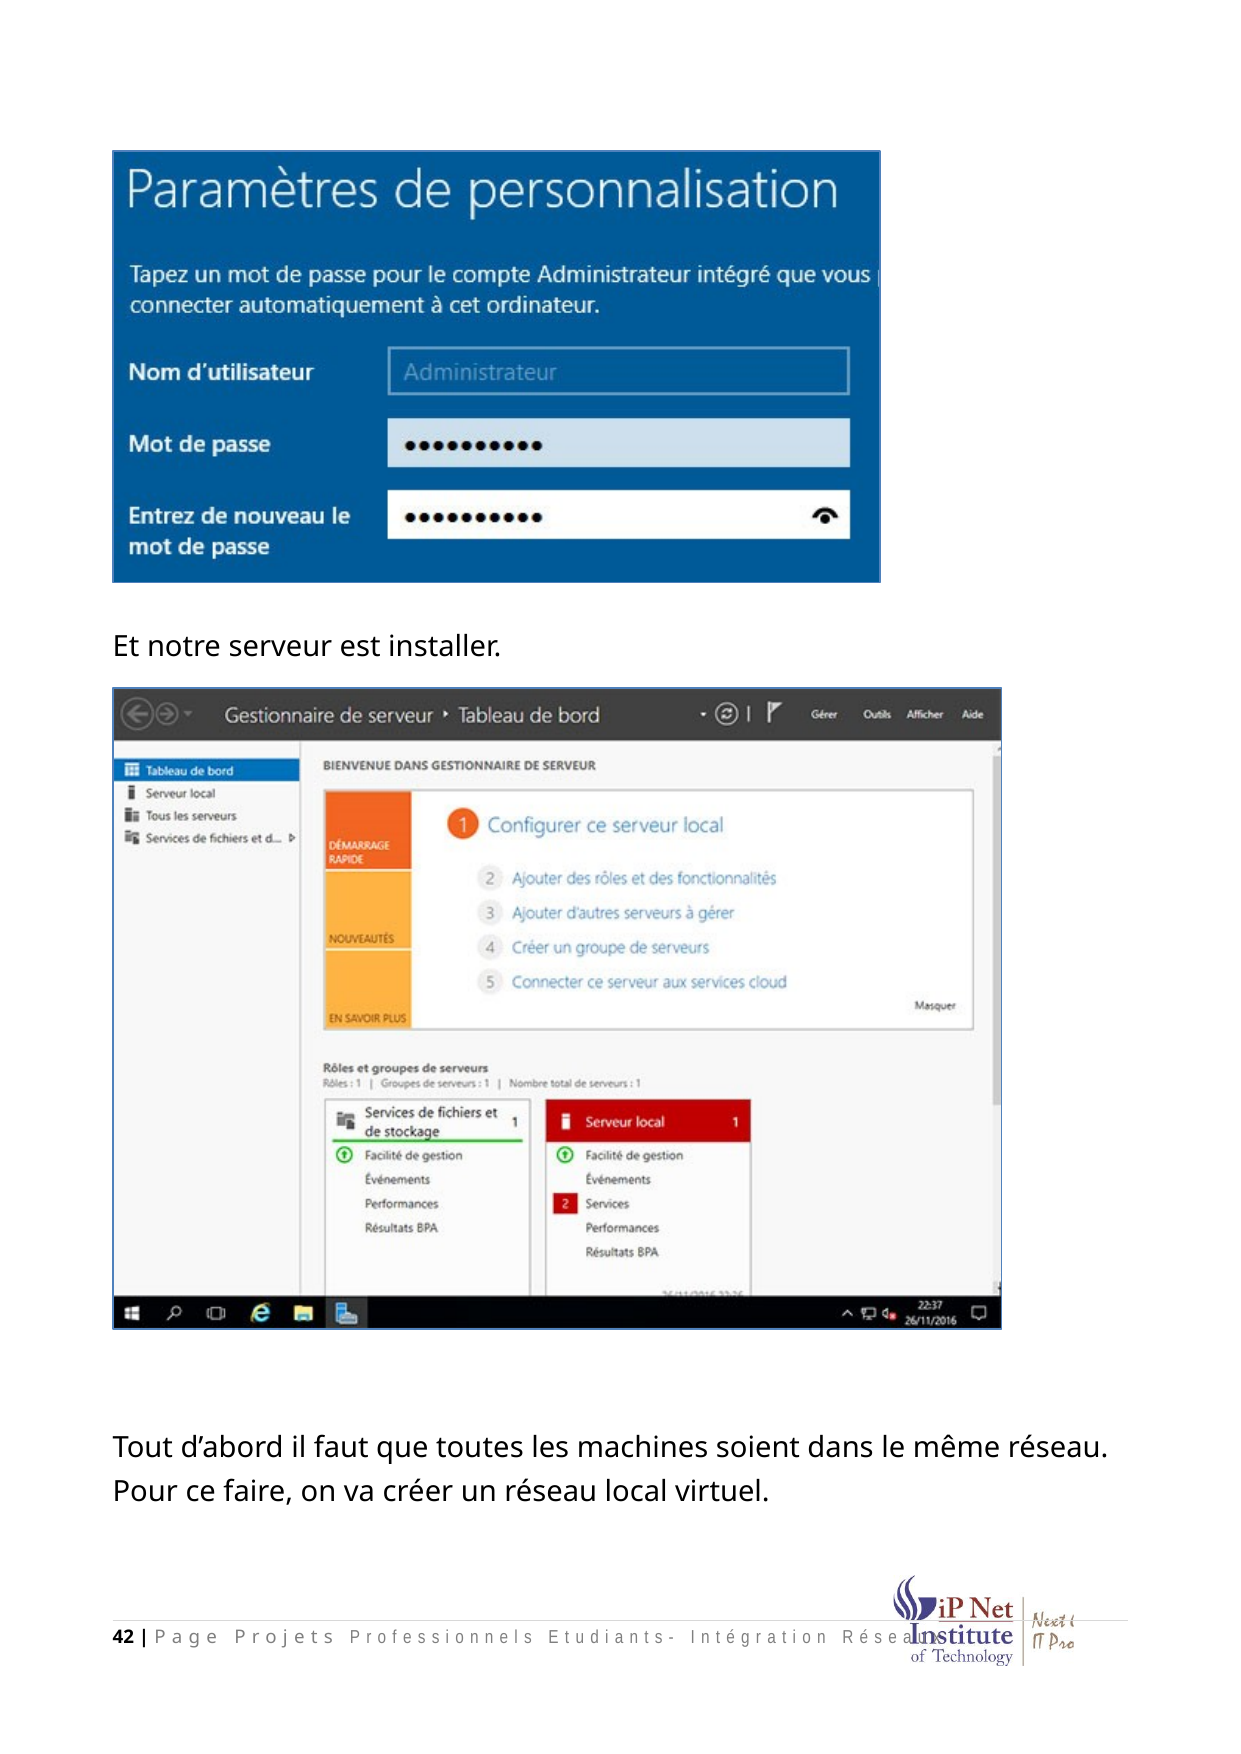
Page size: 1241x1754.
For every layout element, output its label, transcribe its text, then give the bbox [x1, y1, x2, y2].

text Et notre serveur est installer. [112, 625, 1128, 664]
picture [893, 1621, 1074, 1666]
picture [114, 689, 1001, 1328]
text Tout d’abord il faut que toutes les machines soient dans le même réseau. Pour ce faire, on va créer un réseau local virtuel. [112, 1426, 1128, 1509]
picture [114, 152, 879, 582]
picture [893, 1575, 1074, 1620]
